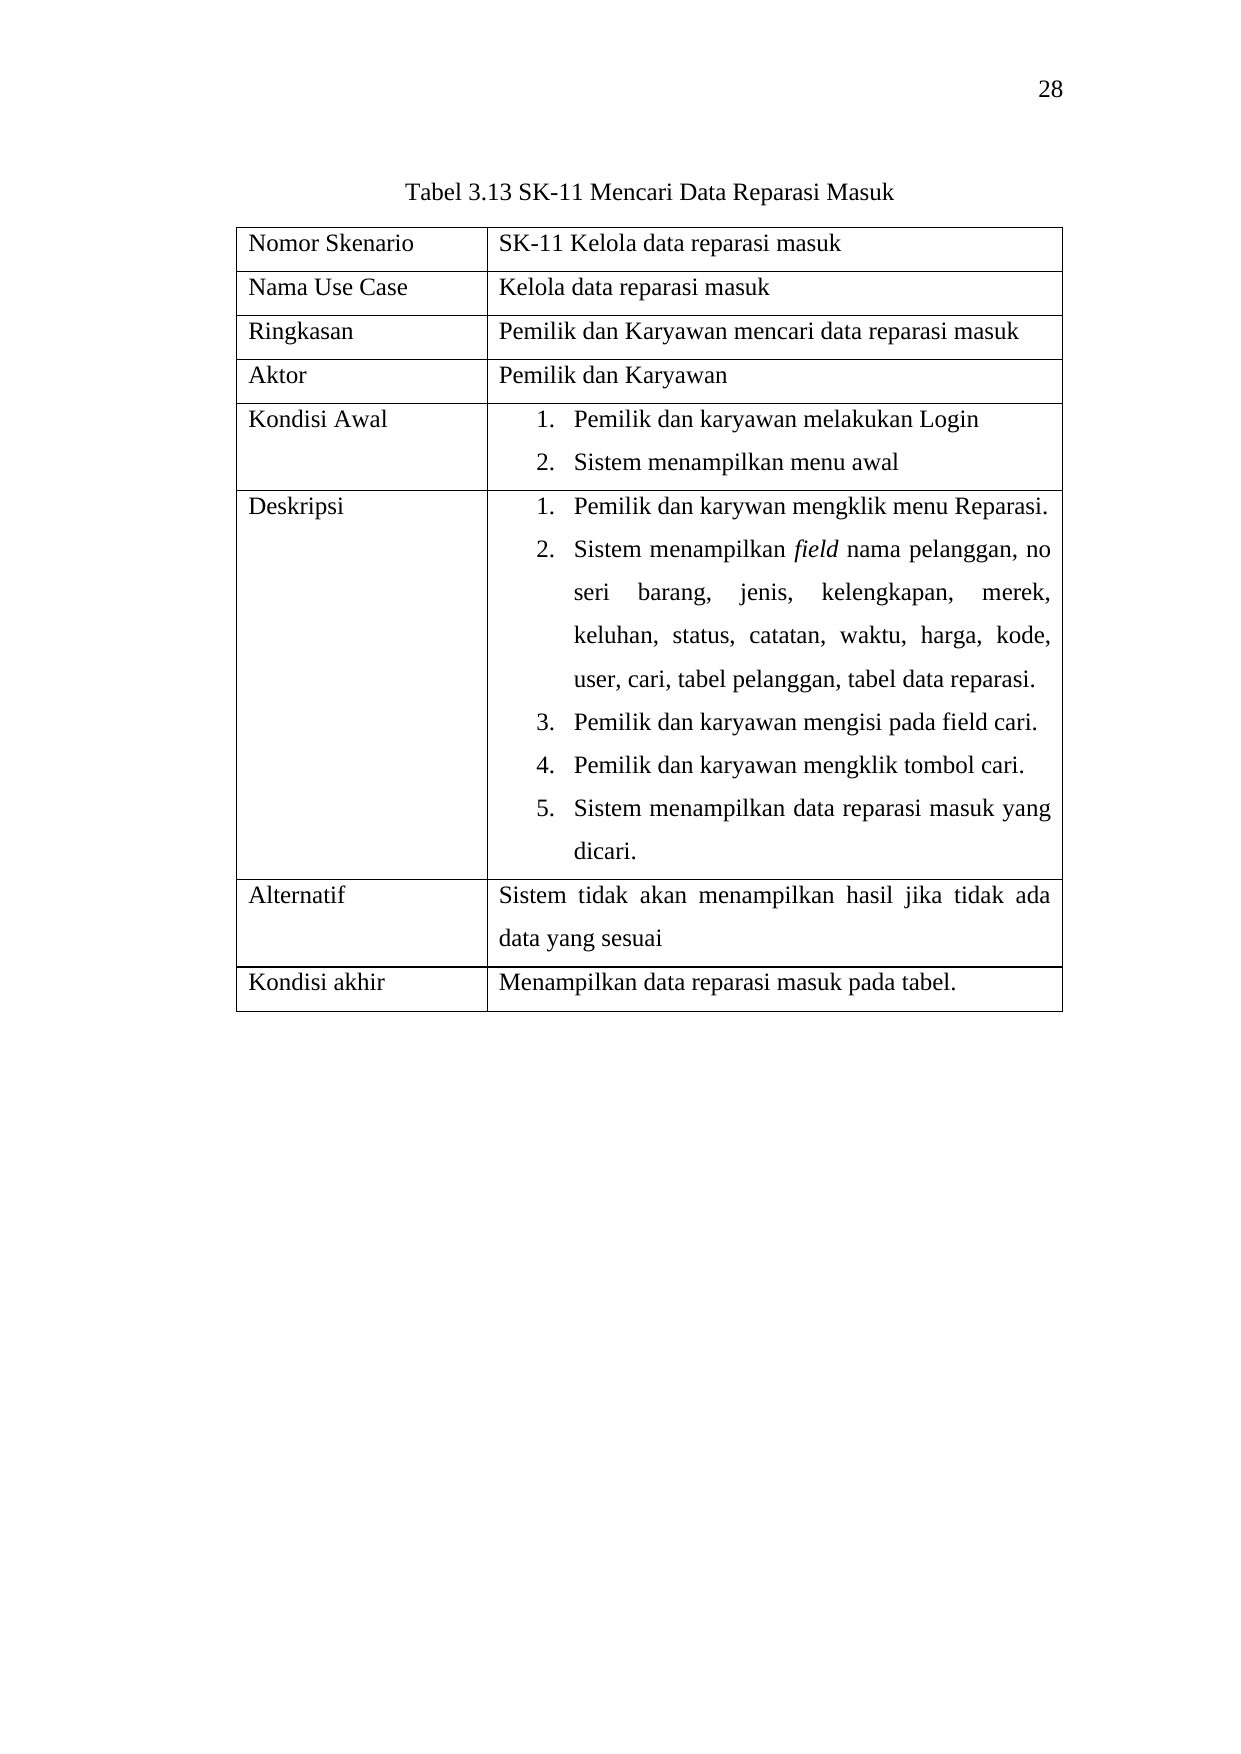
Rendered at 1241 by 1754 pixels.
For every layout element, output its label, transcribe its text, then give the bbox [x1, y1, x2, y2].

table_header Nomor Skenario [237, 228, 487, 271]
table_cell Ringkasan [237, 316, 487, 359]
table_cell Pemilik dan karyawan melakukan Login Sistem menampilkan menu awal [488, 404, 1062, 490]
table_cell Kondisi akhir [237, 968, 487, 1011]
table_cell Pemilik dan Karyawan mencari data reparasi masuk [488, 316, 1062, 359]
table_cell Kelola data reparasi masuk [488, 272, 1062, 315]
table_cell Nama Use Case [237, 272, 487, 315]
table_cell Sistem tidak akan menampilkan hasil jika tidak ada data yang sesuai [488, 880, 1062, 966]
table_cell Kondisi Awal [237, 404, 487, 490]
text Tabel 3.13 SK-11 Mencari Data Reparasi Masuk [236, 177, 1063, 206]
table_cell Pemilik dan karywan mengklik menu Reparasi. Sistem menampilkan field nama pelanggan, no seri barang, jenis, kelengkapan, merek, keluhan, status, catatan, waktu, harga, kode, user, cari, tabel pelanggan, tabel data reparasi. Pemilik dan karyawan mengisi pada field cari. Pemilik dan karyawan mengklik tombol cari. Sistem menampilkan data reparasi masuk yang dicari. [488, 491, 1062, 879]
table_cell Pemilik dan Karyawan [488, 360, 1062, 403]
table_cell Menampilkan data reparasi masuk pada tabel. [488, 968, 1062, 1011]
table_cell Deskripsi [237, 491, 487, 879]
table_cell Alternatif [237, 880, 487, 966]
table_cell Aktor [237, 360, 487, 403]
table_header SK-11 Kelola data reparasi masuk [488, 228, 1062, 271]
